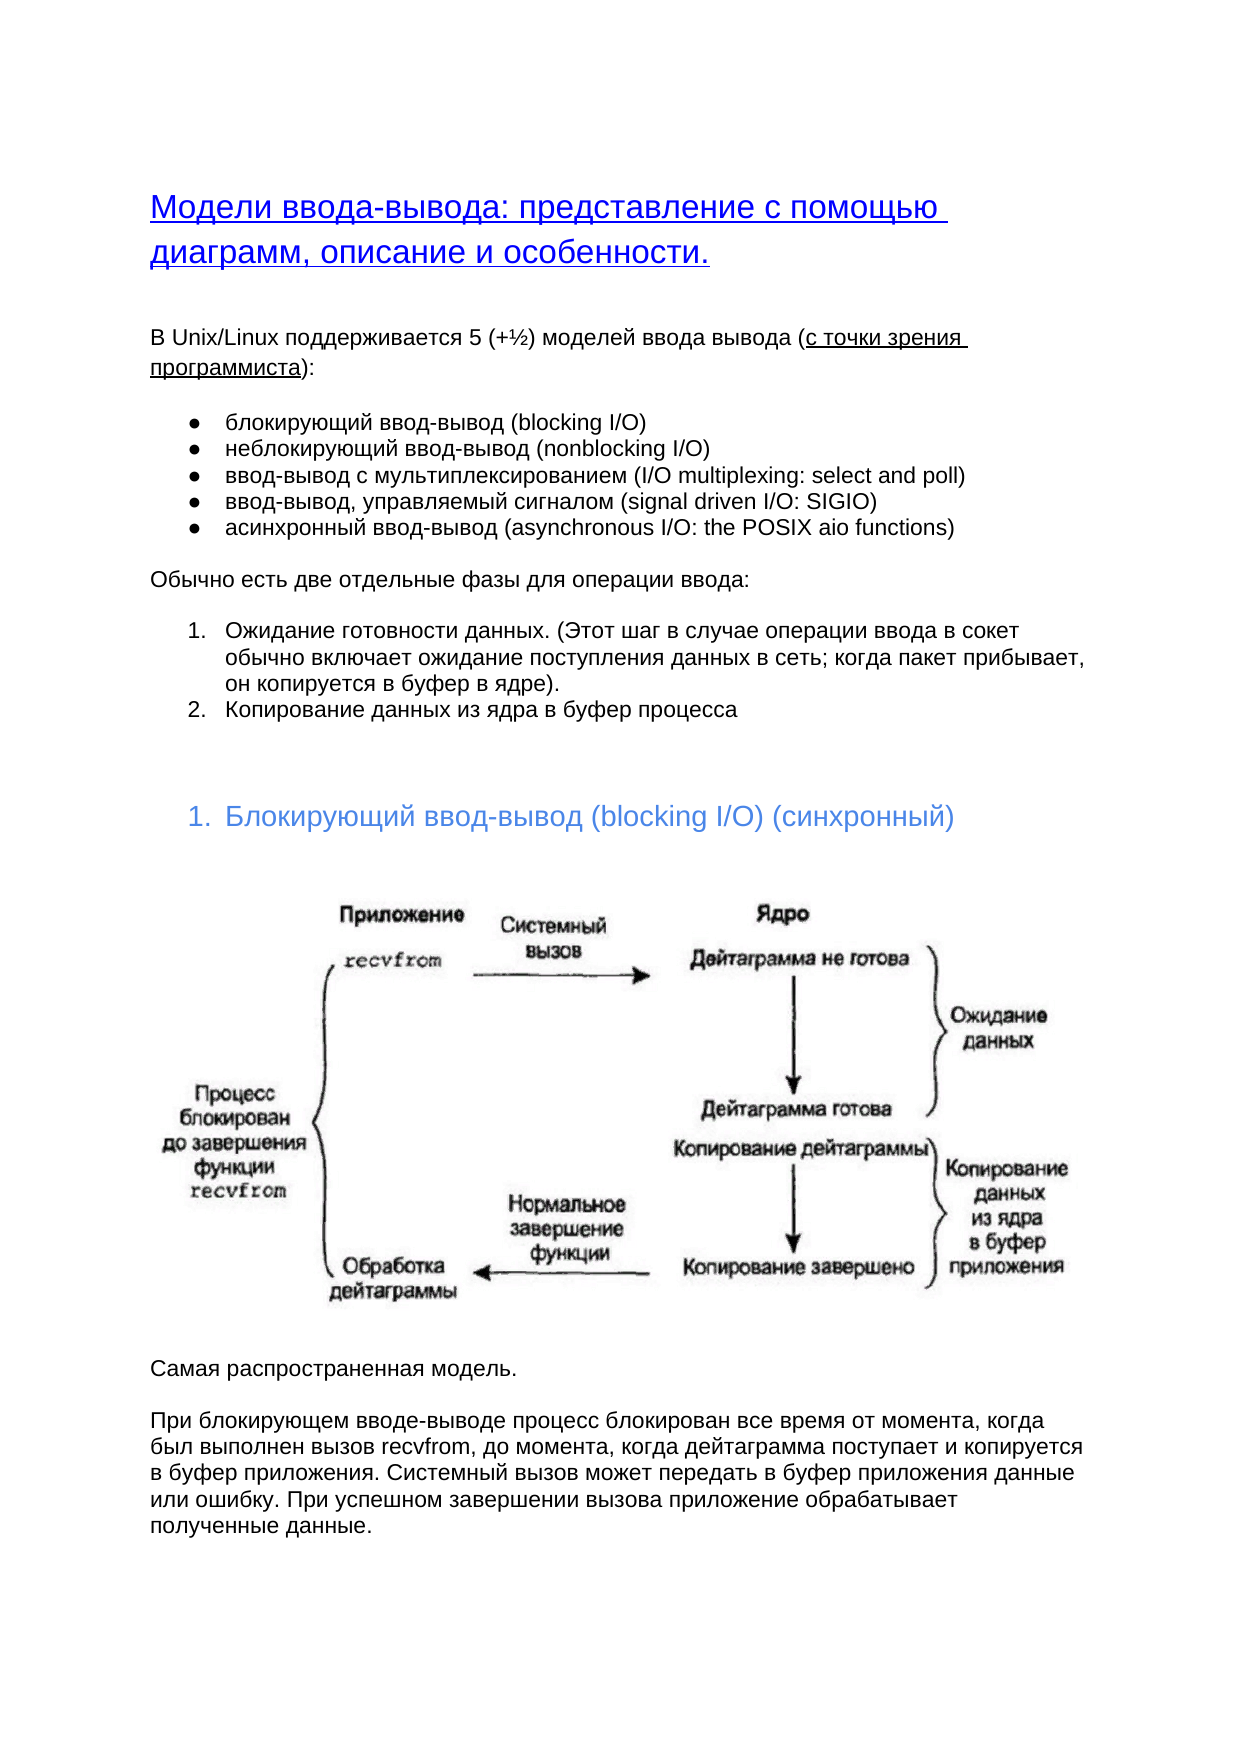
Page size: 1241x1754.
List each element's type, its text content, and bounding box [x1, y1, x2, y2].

list ввод-вывод, управляемый сигналом (signal driven I/O: SIGIO) [187, 488, 1090, 514]
subtitle Модели ввода-вывода: представление с помощью диаграмм, описание и особенности. [150, 187, 1090, 271]
text Самая распространенная модель. [150, 1355, 1090, 1382]
picture [150, 857, 1091, 1331]
list асинхронный ввод-вывод (asynchronous I/O: the POSIX aio functions) [187, 514, 1090, 541]
list блокирующий ввод-вывод (blocking I/O) [187, 409, 1090, 435]
text Обычно есть две отдельные фазы для операции ввода: [150, 566, 1090, 592]
subtitle Блокирующий ввод-вывод (blocking I/O) (синхронный) [187, 799, 1090, 832]
text В Unix/Linux поддерживается 5 (+½) моделей ввода вывода (с точки зрения программиста): [150, 323, 1090, 380]
list неблокирующий ввод-вывод (nonblocking I/O) [187, 435, 1090, 462]
list Копирование данных из ядра в буфер процесса [187, 696, 1090, 722]
text При блокирующем вводе-выводе процесс блокирован все время от момента, когда был выполнен вызов recvfrom, до момента, когда дейтаграмма поступает и копируется в буфер приложения. Системный вызов может передать в буфер приложения данные или ошибку. При успешном завершении вызова приложение обрабатывает полученные данные. [150, 1407, 1090, 1538]
list Ожидание готовности данных. (Этот шаг в случае операции ввода в сокет обычно включает ожидание поступления данных в сеть; когда пакет прибывает, он копируется в буфер в ядре). [187, 617, 1090, 696]
list ввод-вывод с мультиплексированием (I/O multiplexing: select and poll) [187, 462, 1090, 488]
